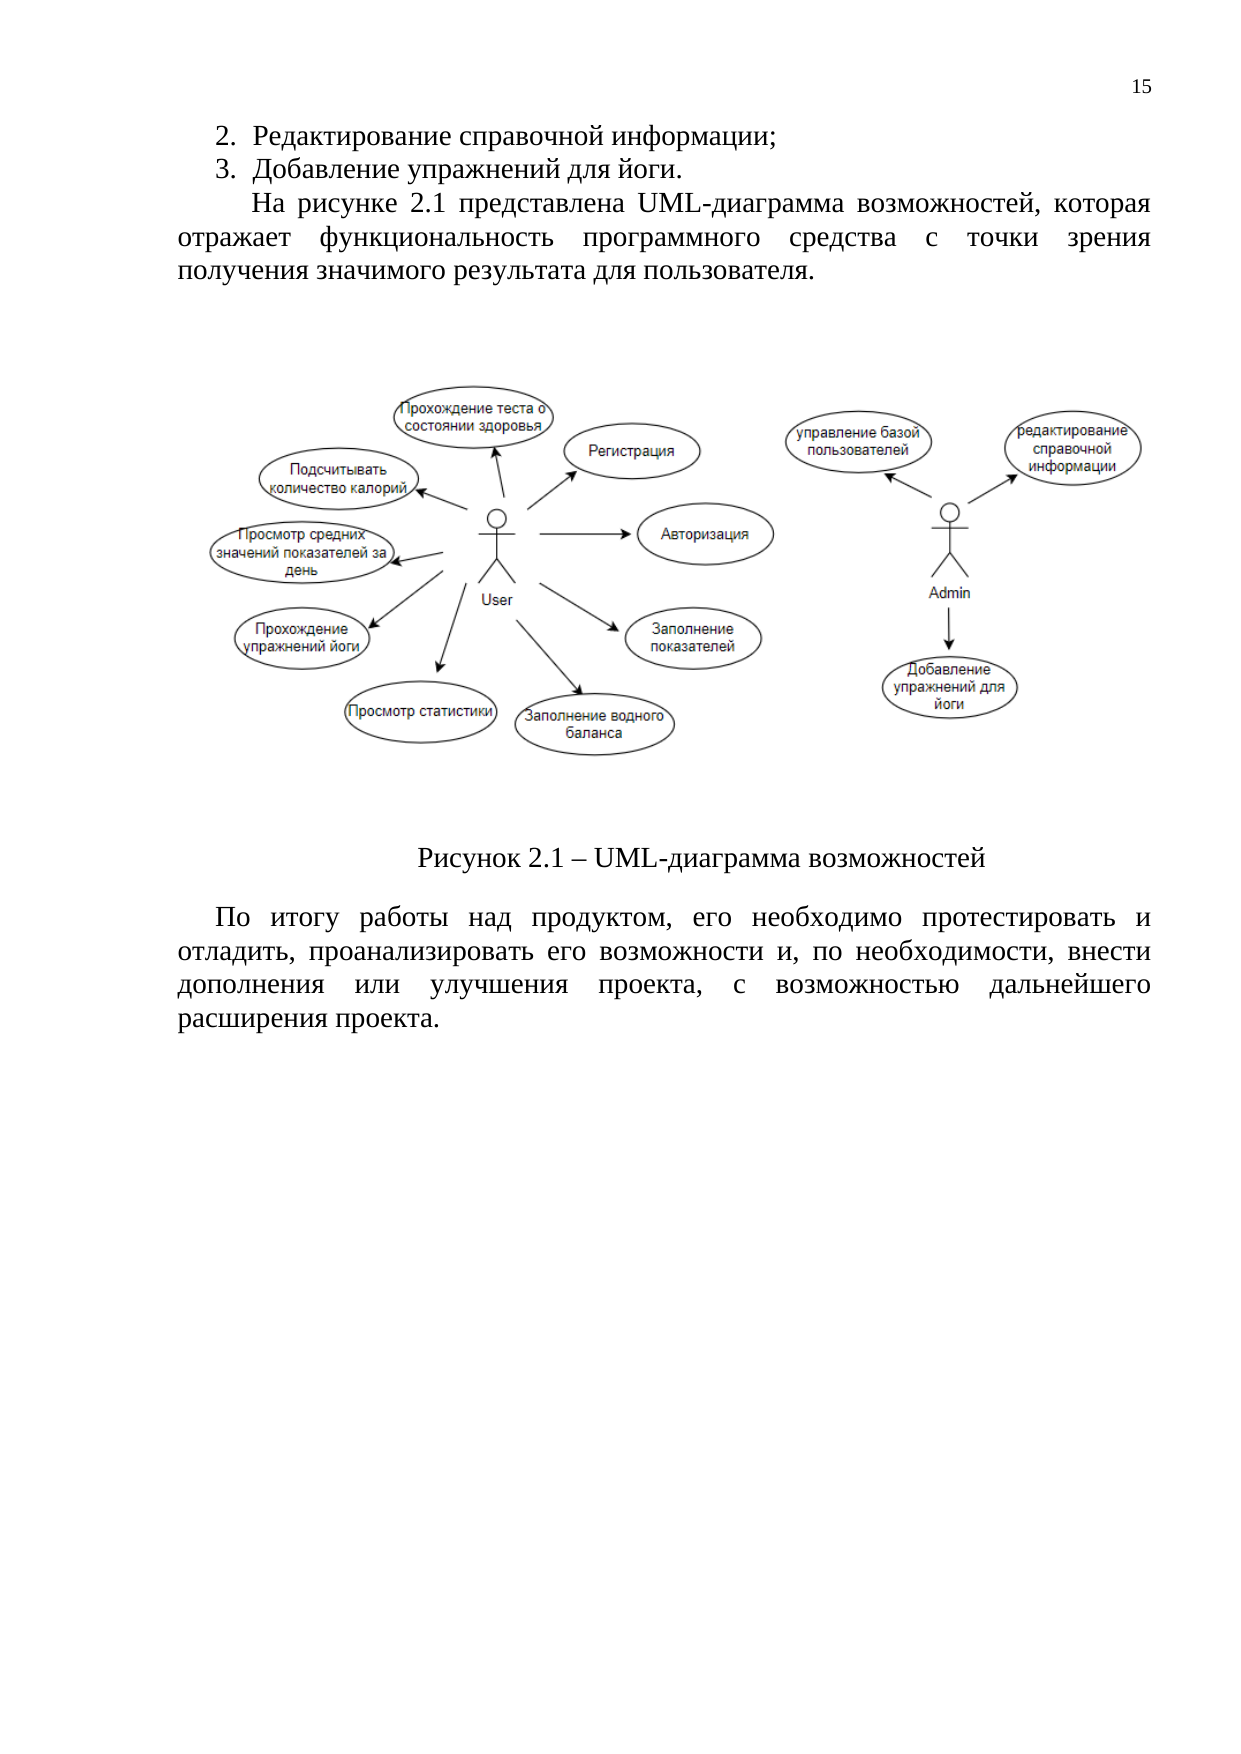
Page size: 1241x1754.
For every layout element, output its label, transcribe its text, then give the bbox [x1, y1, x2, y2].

picture [177, 315, 1152, 812]
text Рисунок 2.1 – UML-диаграмма возможностей [177, 841, 1152, 874]
list Добавление упражнений для йоги. [215, 152, 1152, 185]
text По итогу работы над продуктом, его необходимо протестировать и отладить, проанализировать его возможности и, по необходимости, внести дополнения или улучшения проекта, с возможностью дальнейшего расширения проекта. [177, 899, 1152, 1033]
text На рисунке 2.1 представлена UML-диаграмма возможностей, которая отражает функциональность программного средства с точки зрения получения значимого результата для пользователя. [177, 185, 1152, 286]
list Редактирование справочной информации; [215, 118, 1152, 152]
